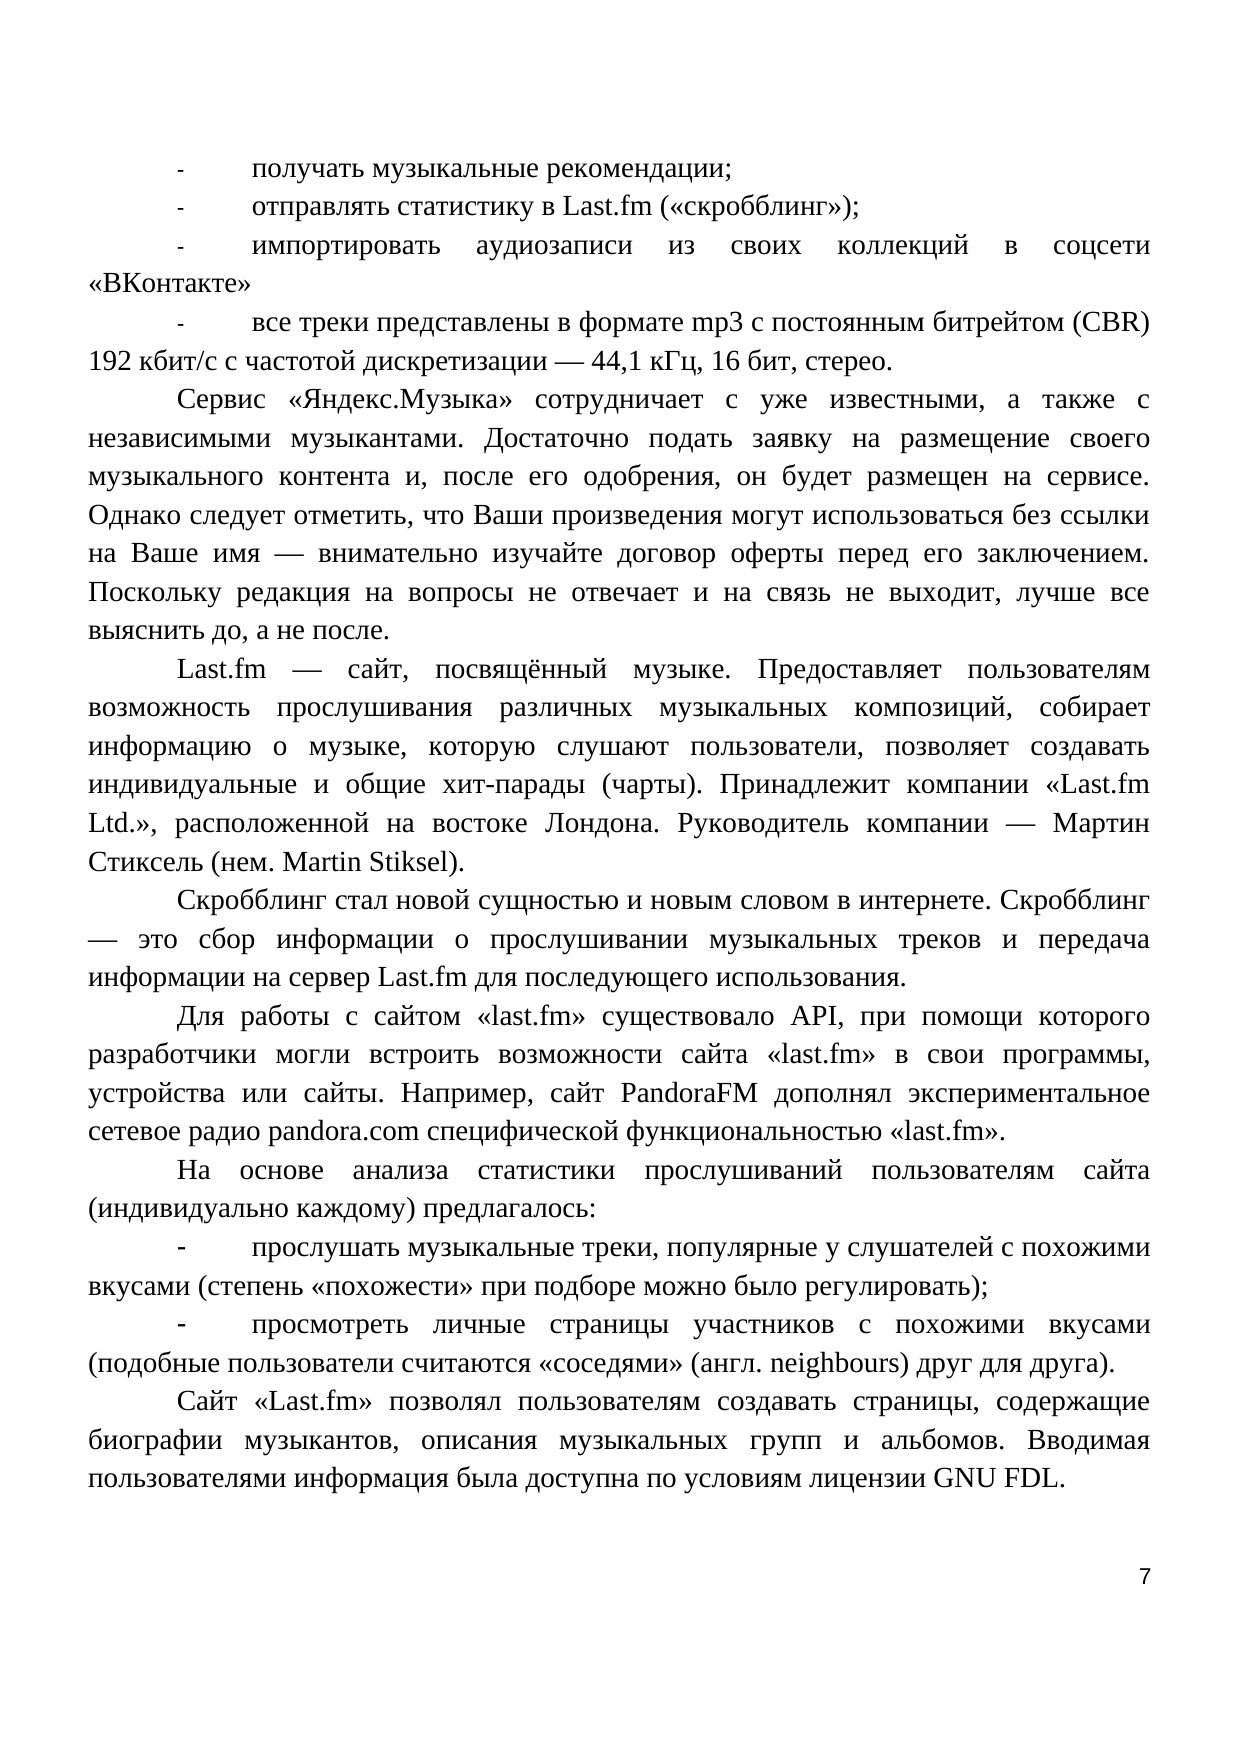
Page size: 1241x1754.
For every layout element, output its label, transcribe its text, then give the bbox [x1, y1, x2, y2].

text Last.fm — сайт, посвящённый музыке. Предоставляет пользователям возможность прослушивания различных музыкальных композиций, собирает информацию о музыке, которую слушают пользователи, позволяет создавать индивидуальные и общие хит-парады (чарты). Принадлежит компании «Last.fm Ltd.», расположенной на востоке Лондона. Руководитель компании — Мартин Стиксель (нем. Martin Stiksel). [88, 651, 1151, 877]
text Скробблинг стал новой сущностью и новым словом в интернете. Скробблинг — это сбор информации о прослушивании музыкальных треков и передача информации на сервер Last.fm для последующего использования. [88, 882, 1151, 993]
text Для работы с сайтом «last.fm» существовало API, при помощи которого разработчики могли встроить возможности сайта «last.fm» в свои программы, устройства или сайты. Например, сайт PandoraFM дополнял экспериментальное сетевое радио pandora.com специфической функциональностью «last.fm». [88, 998, 1151, 1147]
text Сайт «Last.fm» позволял пользователям создавать страницы, содержащие биографии музыкантов, описания музыкальных групп и альбомов. Вводимая пользователями информация была доступна по условиям лицензии GNU FDL. [88, 1383, 1151, 1494]
text На основе анализа статистики прослушиваний пользователям сайта (индивидуально каждому) предлагалось: [88, 1152, 1151, 1224]
list все треки представлены в формате mp3 с постоянным битрейтом (CBR) 192 кбит/с с частотой дискретизации — 44,1 кГц, 16 бит, стерео. [88, 304, 1151, 376]
list импортировать аудиозаписи из своих коллекций в соцсети «ВКонтакте» [88, 227, 1151, 299]
list получать музыкальные рекомендации; [88, 150, 1151, 183]
list просмотреть личные страницы участников с похожими вкусами (подобные пользователи считаются «соседями» (англ. neighbours) друг для друга). [88, 1306, 1151, 1378]
list прослушать музыкальные треки, популярные у слушателей с похожими вкусами (степень «похожести» при подборе можно было регулировать); [88, 1229, 1151, 1301]
list отправлять статистику в Last.fm («скробблинг»); [88, 188, 1151, 222]
text Сервис «Яндекс.Музыка» сотрудничает с уже известными, а также с независимыми музыкантами. Достаточно подать заявку на размещение своего музыкального контента и, после его одобрения, он будет размещен на сервисе. Однако следует отметить, что Ваши произведения могут использоваться без ссылки на Ваше имя — внимательно изучайте договор оферты перед его заключением. Поскольку редакция на вопросы не отвечает и на связь не выходит, лучше все выяснить до, а не после. [88, 381, 1151, 646]
